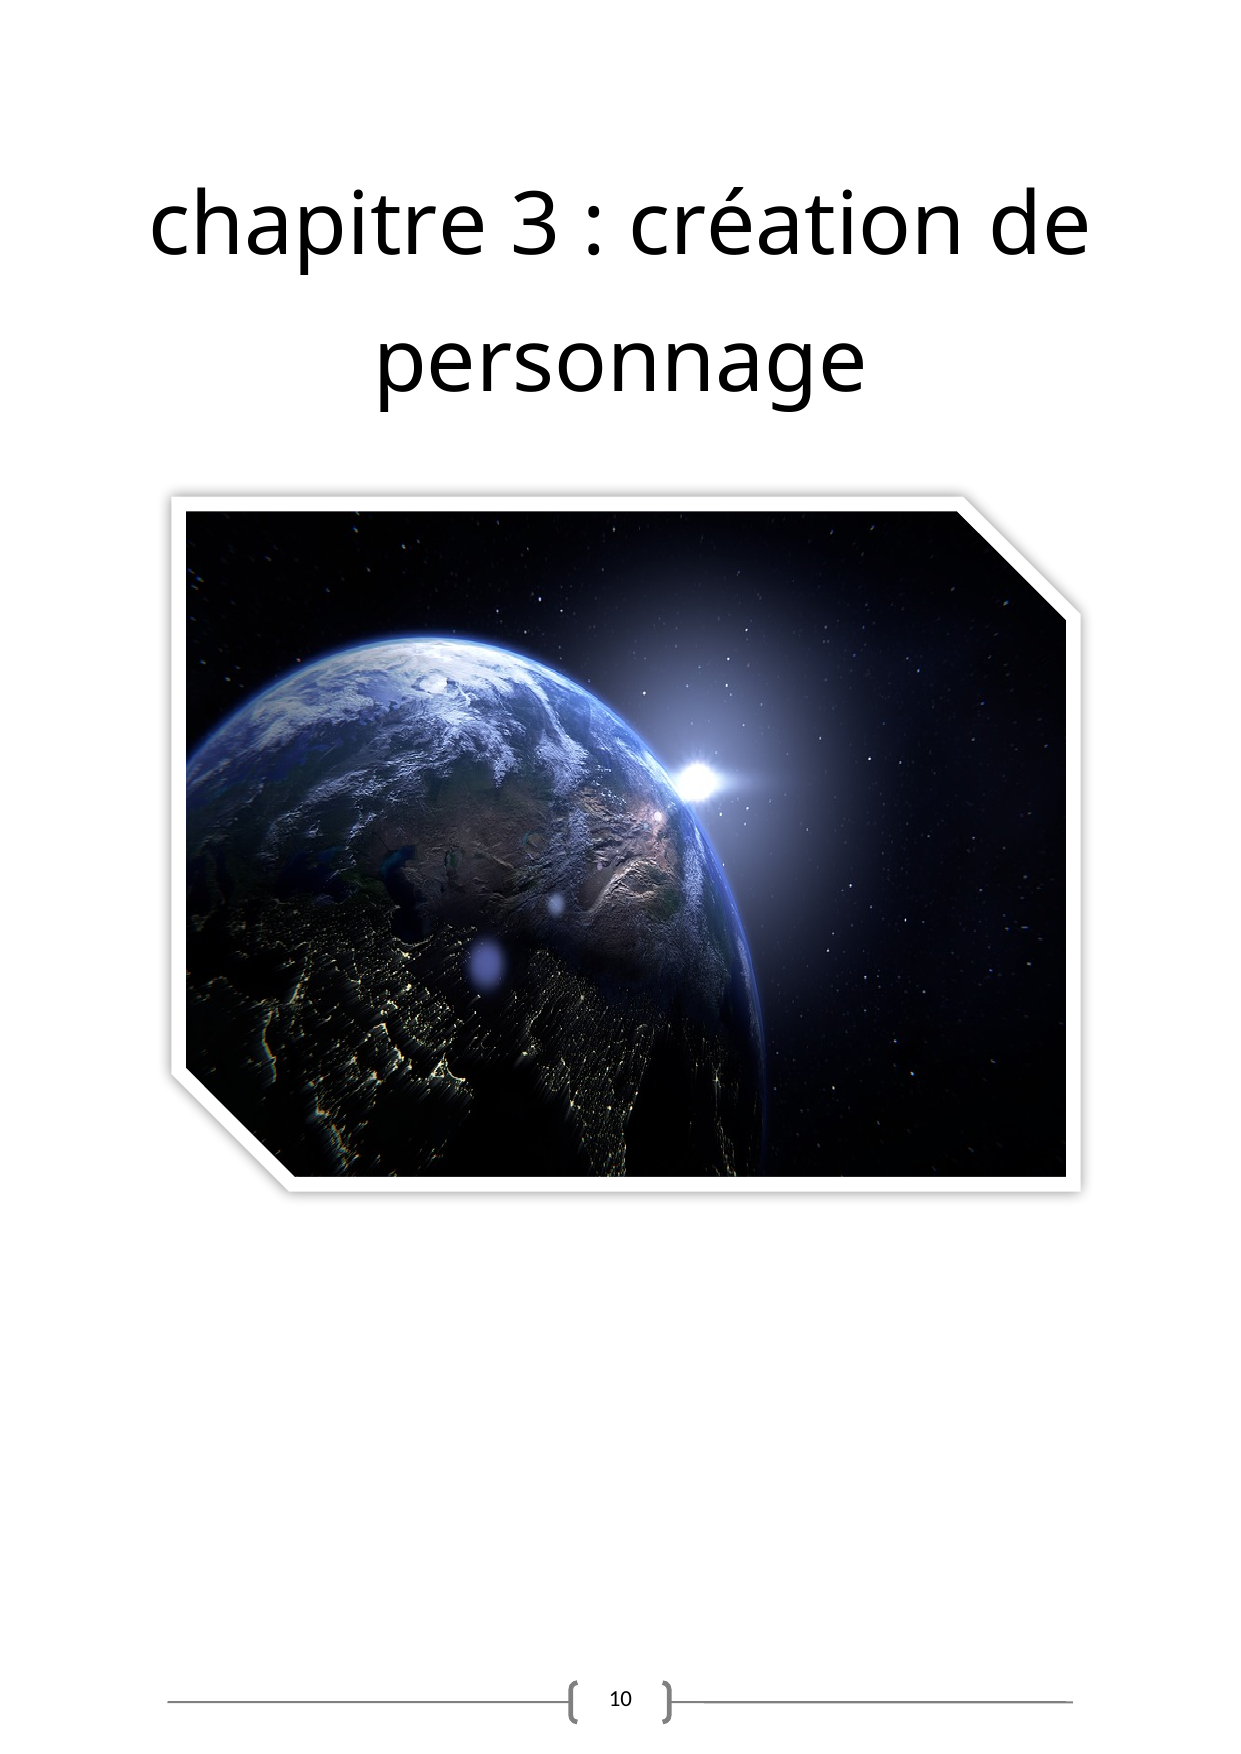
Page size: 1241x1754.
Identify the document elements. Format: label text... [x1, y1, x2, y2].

picture [186, 512, 1066, 1176]
text chapitre 3 : création de personnage [103, 103, 1137, 417]
